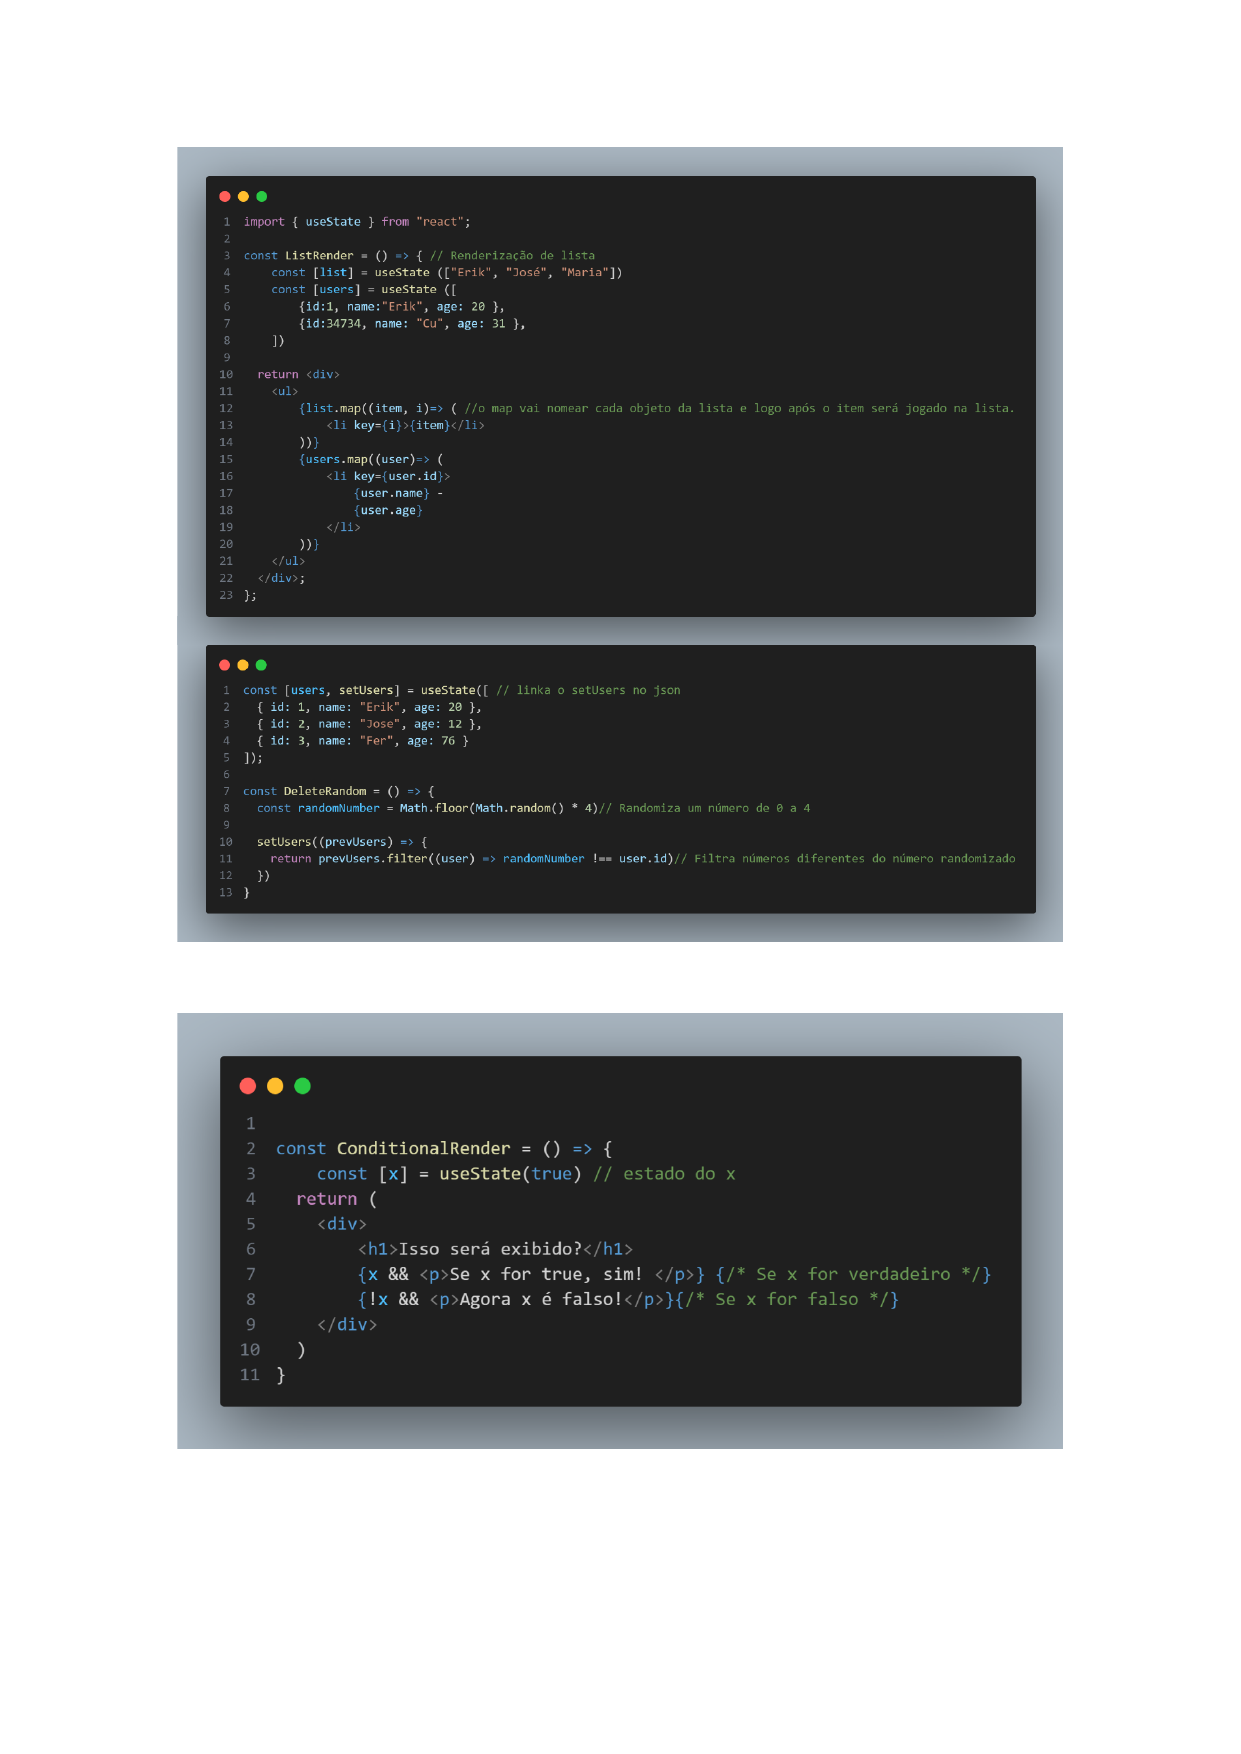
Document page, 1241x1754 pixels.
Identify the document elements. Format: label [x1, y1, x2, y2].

picture [177, 1013, 1063, 1449]
picture [177, 147, 1063, 942]
